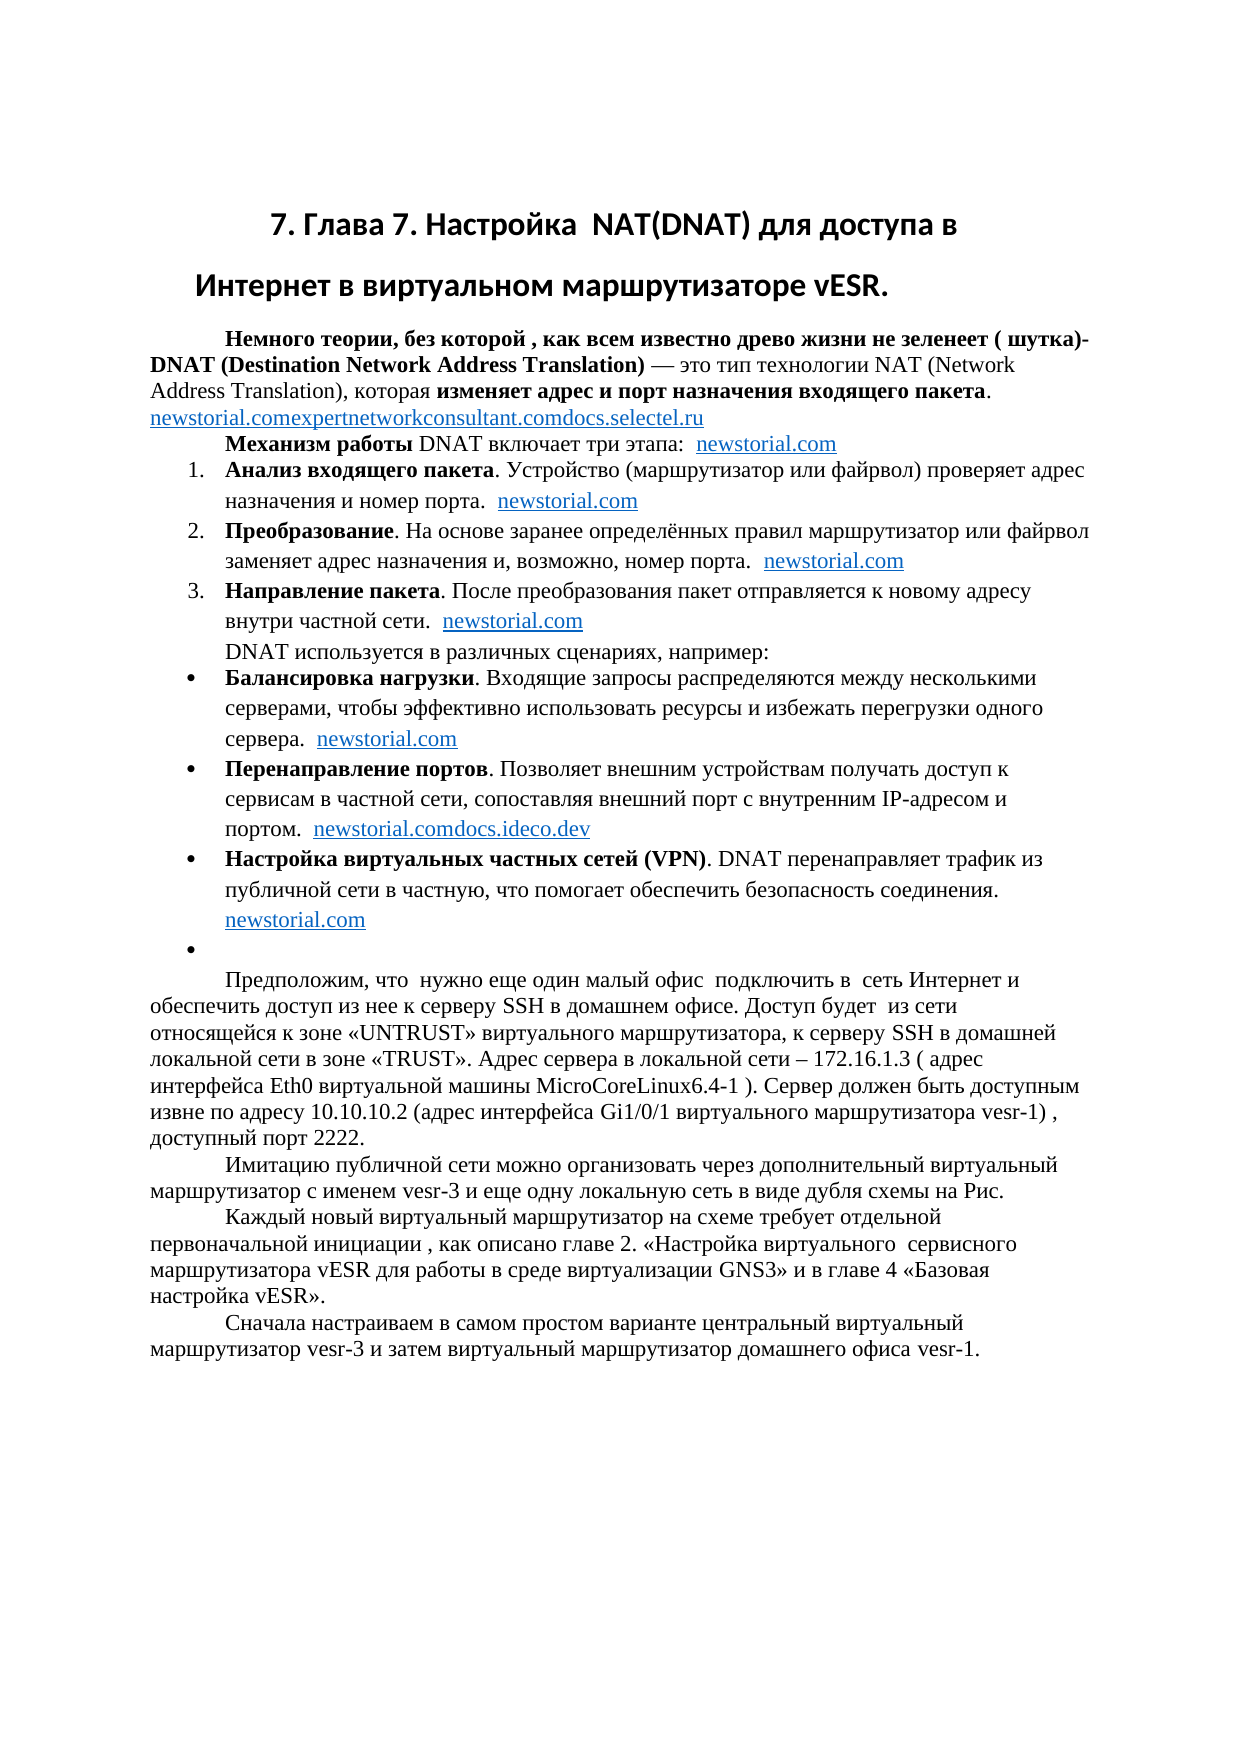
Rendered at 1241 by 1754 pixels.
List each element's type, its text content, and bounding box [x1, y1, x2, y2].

text Имитацию публичной сети можно организовать через дополнительный виртуальный маршрутизатор с именем vesr-3 и еще одну локальную сеть в виде дубля схемы на Рис. [150, 1151, 1090, 1203]
list Анализ входящего пакета. Устройство (маршрутизатор или файрвол) проверяет адрес назначения и номер порта. newstorial.com [187, 457, 1090, 513]
text Предположим, что нужно еще один малый офис подключить в сеть Интернет и обеспечить доступ из нее к серверу SSH в домашнем офисе. Доступ будет из сети относящейся к зоне «UNTRUST» виртуального маршрутизатора, к серверу SSH в домашней локальной сети в зоне «TRUST». Адрес сервера в локальной сети – 172.16.1.3 ( адрес интерфейса Eth0 виртуальной машины MicroCoreLinux6.4-1 ). Сервер должен быть доступным извне по адресу 10.10.10.2 (адрес интерфейса Gi1/0/1 виртуального маршрутизатора vesr-1) , доступный порт 2222. [150, 966, 1090, 1151]
list Настройка виртуальных частных сетей (VPN). DNAT перенаправляет трафик из публичной сети в частную, что помогает обеспечить безопасность соединения. newstorial.com [187, 845, 1090, 932]
list Направление пакета. После преобразования пакет отправляется к новому адресу внутри частной сети. newstorial.com [187, 577, 1090, 634]
text Каждый новый виртуальный маршрутизатор на схеме требует отдельной первоначальной инициации , как описано главе 2. «Настройка виртуального сервисного маршрутизатора vESR для работы в среде виртуализации GNS3» и в главе 4 «Базовая настройка vESR». [150, 1203, 1090, 1309]
text Немного теории, без которой , как всем известно древо жизни не зеленеет ( шутка)-DNAT (Destination Network Address Translation) — это тип технологии NAT (Network Address Translation), которая изменяет адрес и порт назначения входящего пакета. newstorial.comexpertnetworkconsultant.comdocs.selectel.ru [150, 325, 1090, 430]
text Механизм работы DNAT включает три этапа: newstorial.com [150, 430, 1090, 457]
text Сначала настраиваем в самом простом варианте центральный виртуальный маршрутизатор vesr-3 и затем виртуальный маршрутизатор домашнего офиса vesr-1. [150, 1309, 1090, 1362]
list Балансировка нагрузки. Входящие запросы распределяются между несколькими серверами, чтобы эффективно использовать ресурсы и избежать перегрузки одного сервера. newstorial.com [187, 664, 1090, 751]
list Перенаправление портов. Позволяет внешним устройствам получать доступ к сервисам в частной сети, сопоставляя внешний порт с внутренним IP-адресом и портом. newstorial.comdocs.ideco.dev [187, 755, 1090, 842]
text DNAT используется в различных сценариях, например: [150, 638, 1090, 664]
list Преобразование. На основе заранее определённых правил маршрутизатор или файрвол заменяет адрес назначения и, возможно, номер порта. newstorial.com [187, 517, 1090, 573]
subtitle Глава 7. Настройка NAT(DNAT) для доступа в Интернет в виртуальном маршрутизаторе vESR. [195, 203, 1090, 304]
